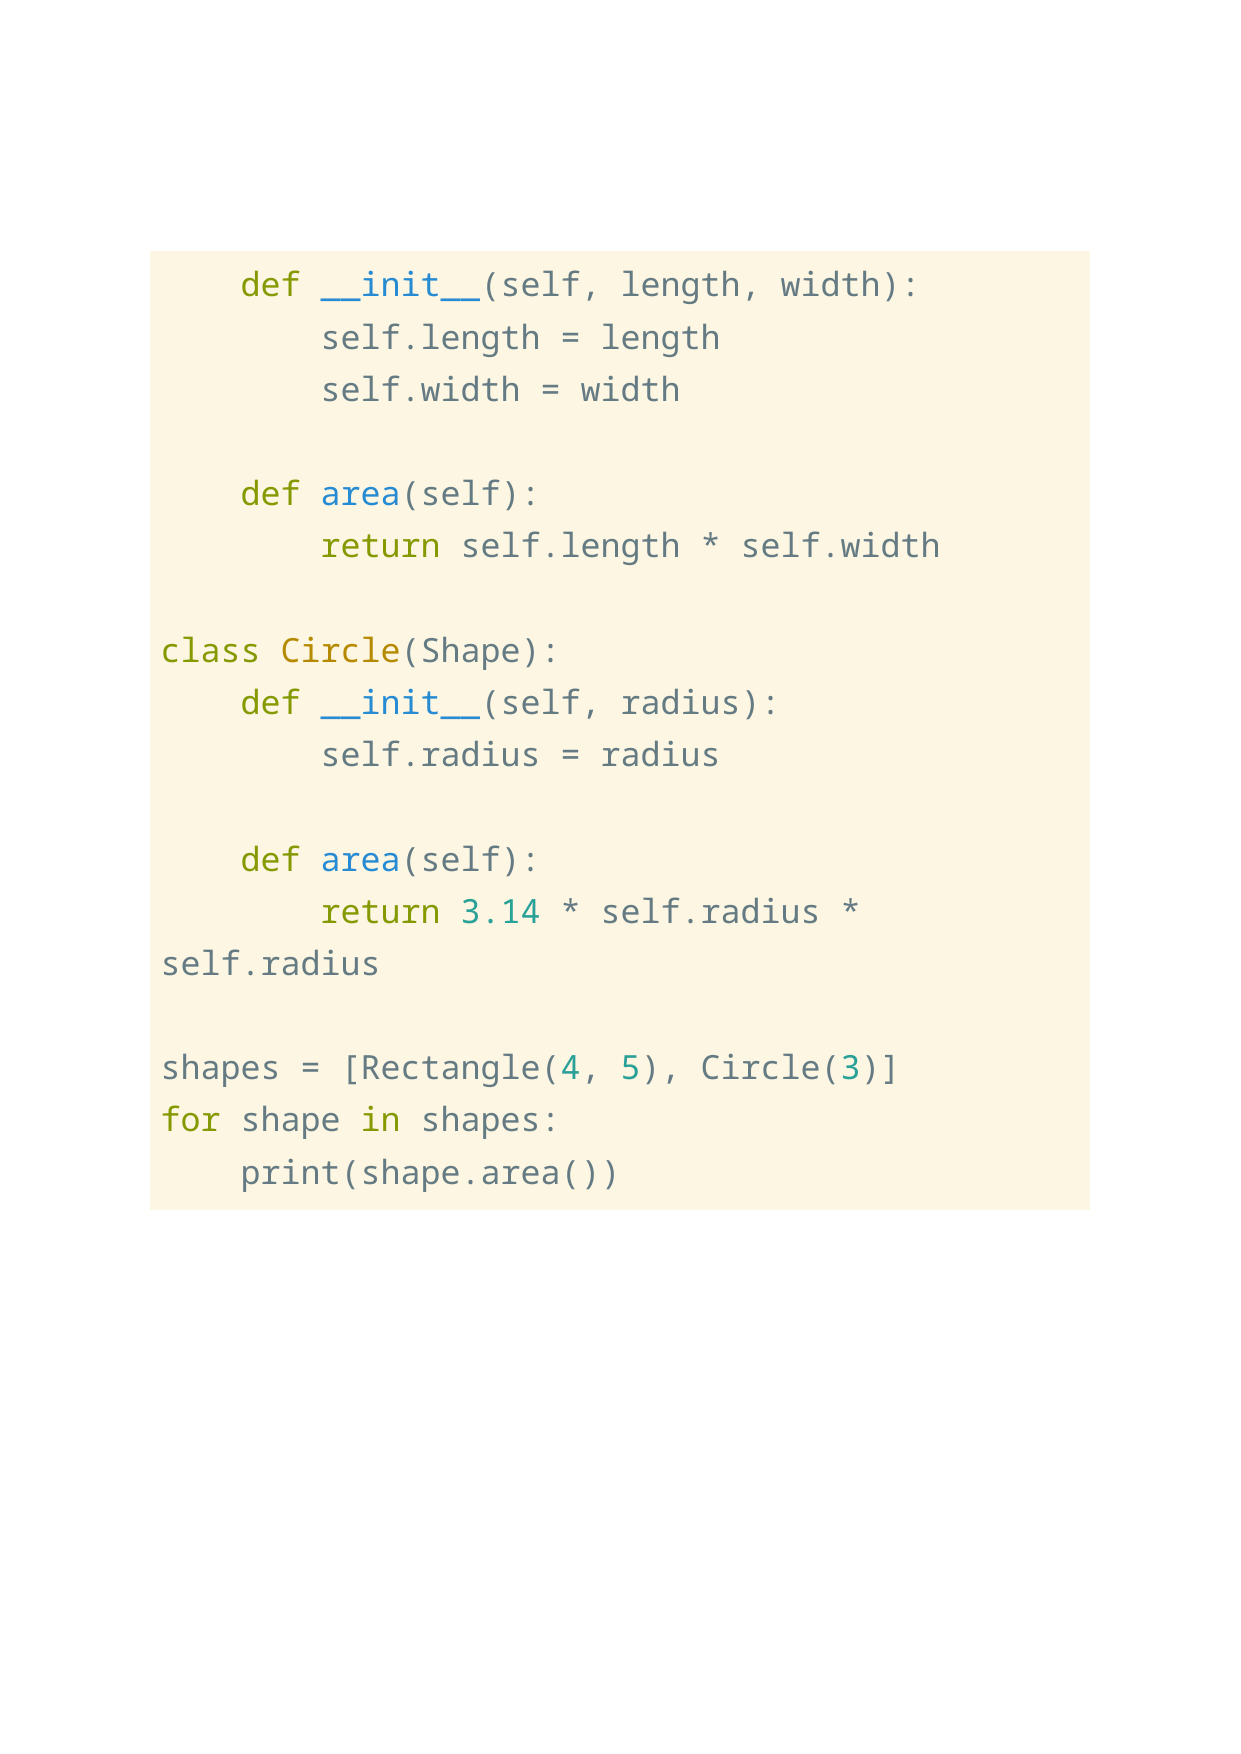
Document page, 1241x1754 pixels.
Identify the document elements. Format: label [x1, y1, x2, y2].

table_header [150, 251, 1090, 1210]
